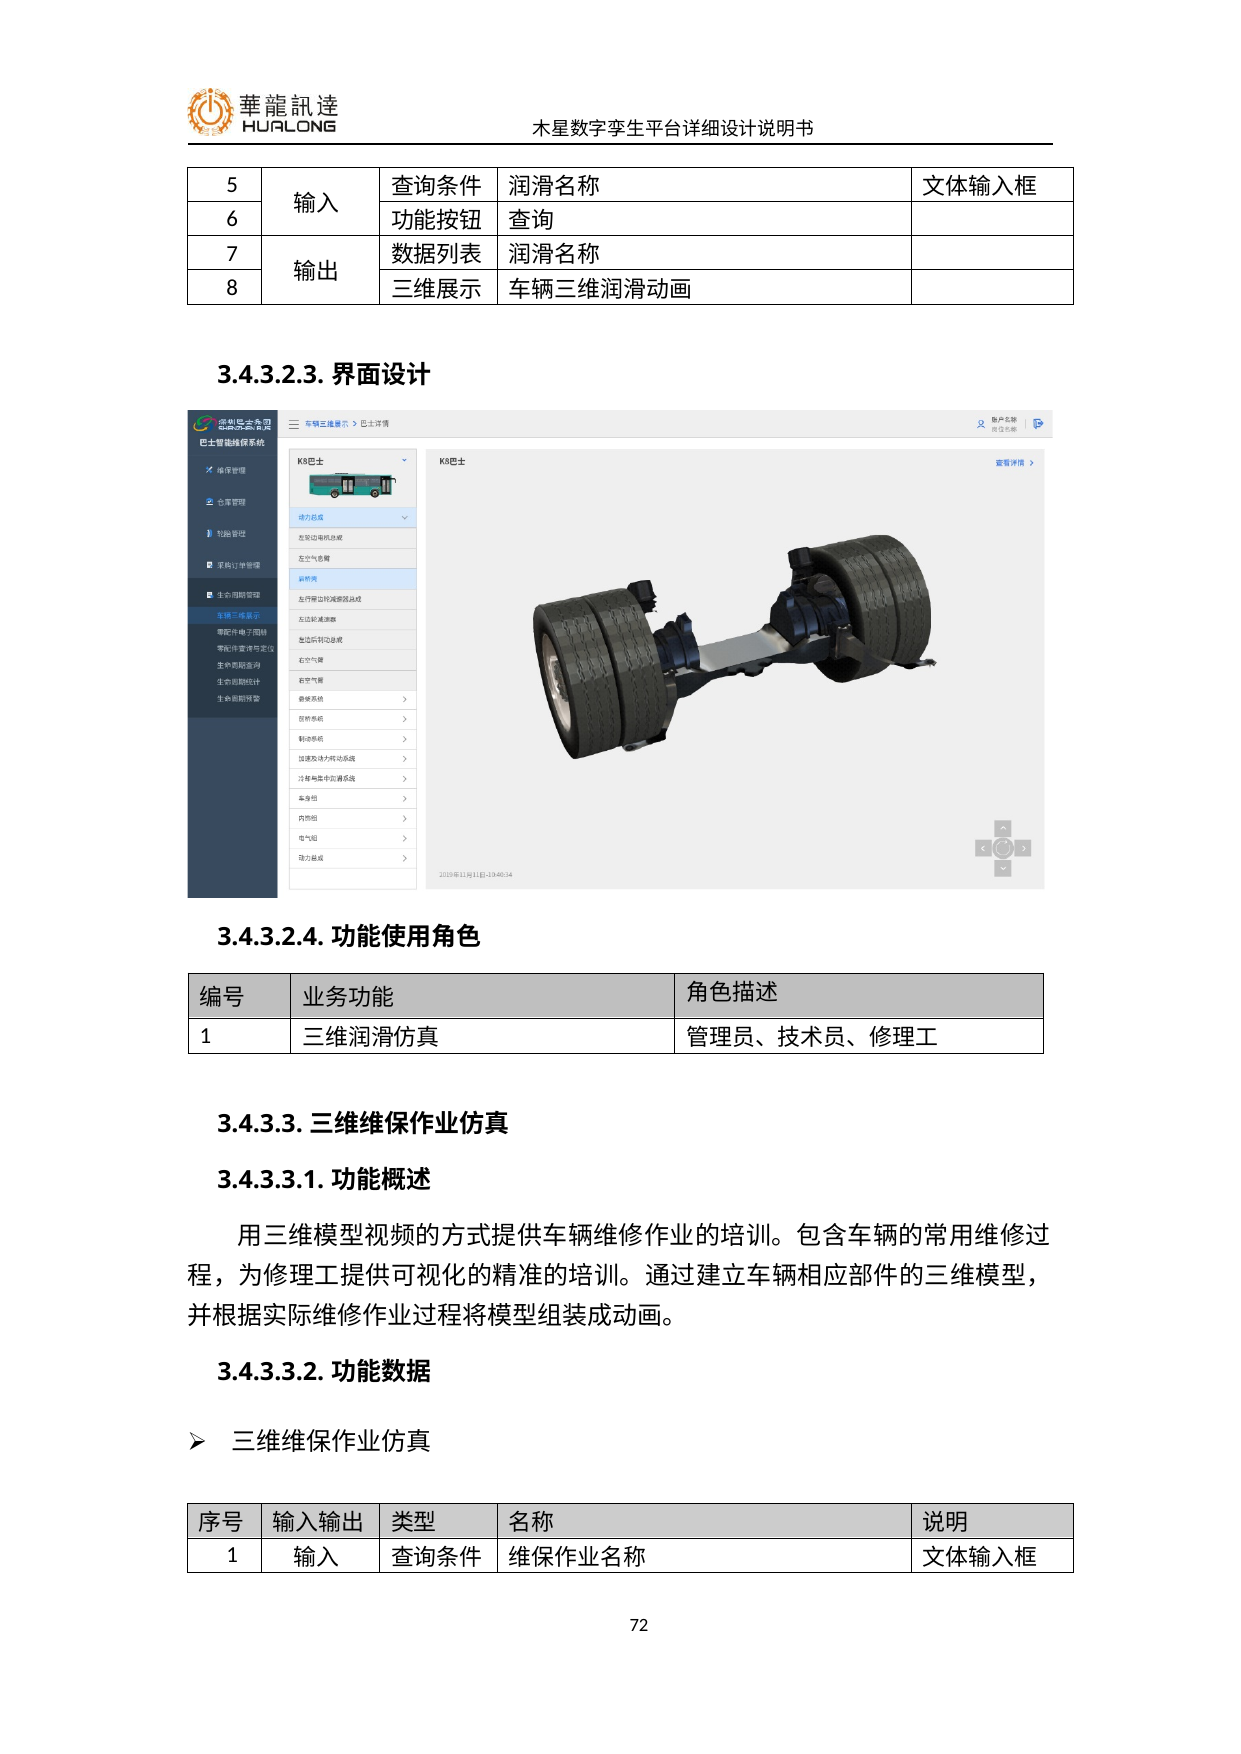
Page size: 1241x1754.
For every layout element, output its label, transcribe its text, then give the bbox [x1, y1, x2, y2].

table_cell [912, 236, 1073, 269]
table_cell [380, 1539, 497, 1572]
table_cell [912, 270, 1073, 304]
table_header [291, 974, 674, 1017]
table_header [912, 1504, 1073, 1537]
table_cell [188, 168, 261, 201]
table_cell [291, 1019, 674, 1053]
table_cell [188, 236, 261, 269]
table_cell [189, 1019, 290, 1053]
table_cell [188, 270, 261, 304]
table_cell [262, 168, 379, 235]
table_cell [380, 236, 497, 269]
subtitle 功能使用角色 [217, 916, 1053, 953]
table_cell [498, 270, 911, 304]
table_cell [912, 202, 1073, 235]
subtitle 功能概述 [217, 1160, 1053, 1196]
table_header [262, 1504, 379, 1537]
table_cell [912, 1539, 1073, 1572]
picture [187, 88, 338, 136]
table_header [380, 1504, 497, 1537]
subtitle 界面设计 [217, 354, 1053, 391]
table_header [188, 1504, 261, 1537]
list 三维维保作业仿真 [187, 1407, 1028, 1472]
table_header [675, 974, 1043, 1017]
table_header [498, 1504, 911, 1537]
subtitle 功能数据 [217, 1351, 1053, 1388]
subtitle 三维维保作业仿真 [217, 1104, 1053, 1140]
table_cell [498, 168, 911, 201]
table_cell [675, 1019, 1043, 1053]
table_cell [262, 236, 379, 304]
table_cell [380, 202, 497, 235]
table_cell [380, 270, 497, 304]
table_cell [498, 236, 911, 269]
text 用三维模型视频的方式提供车辆维修作业的培训。包含车辆的常用维修过程，为修理工提供可视化的精准的培训。通过建立车辆相应部件的三维模型，并根据实际维修作业过程将模型组装成动画。 [187, 1216, 1053, 1332]
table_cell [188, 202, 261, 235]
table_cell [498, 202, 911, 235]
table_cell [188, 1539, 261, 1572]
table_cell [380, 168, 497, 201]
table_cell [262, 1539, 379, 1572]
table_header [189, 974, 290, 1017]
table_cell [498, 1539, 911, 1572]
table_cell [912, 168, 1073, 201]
picture [187, 410, 1053, 898]
